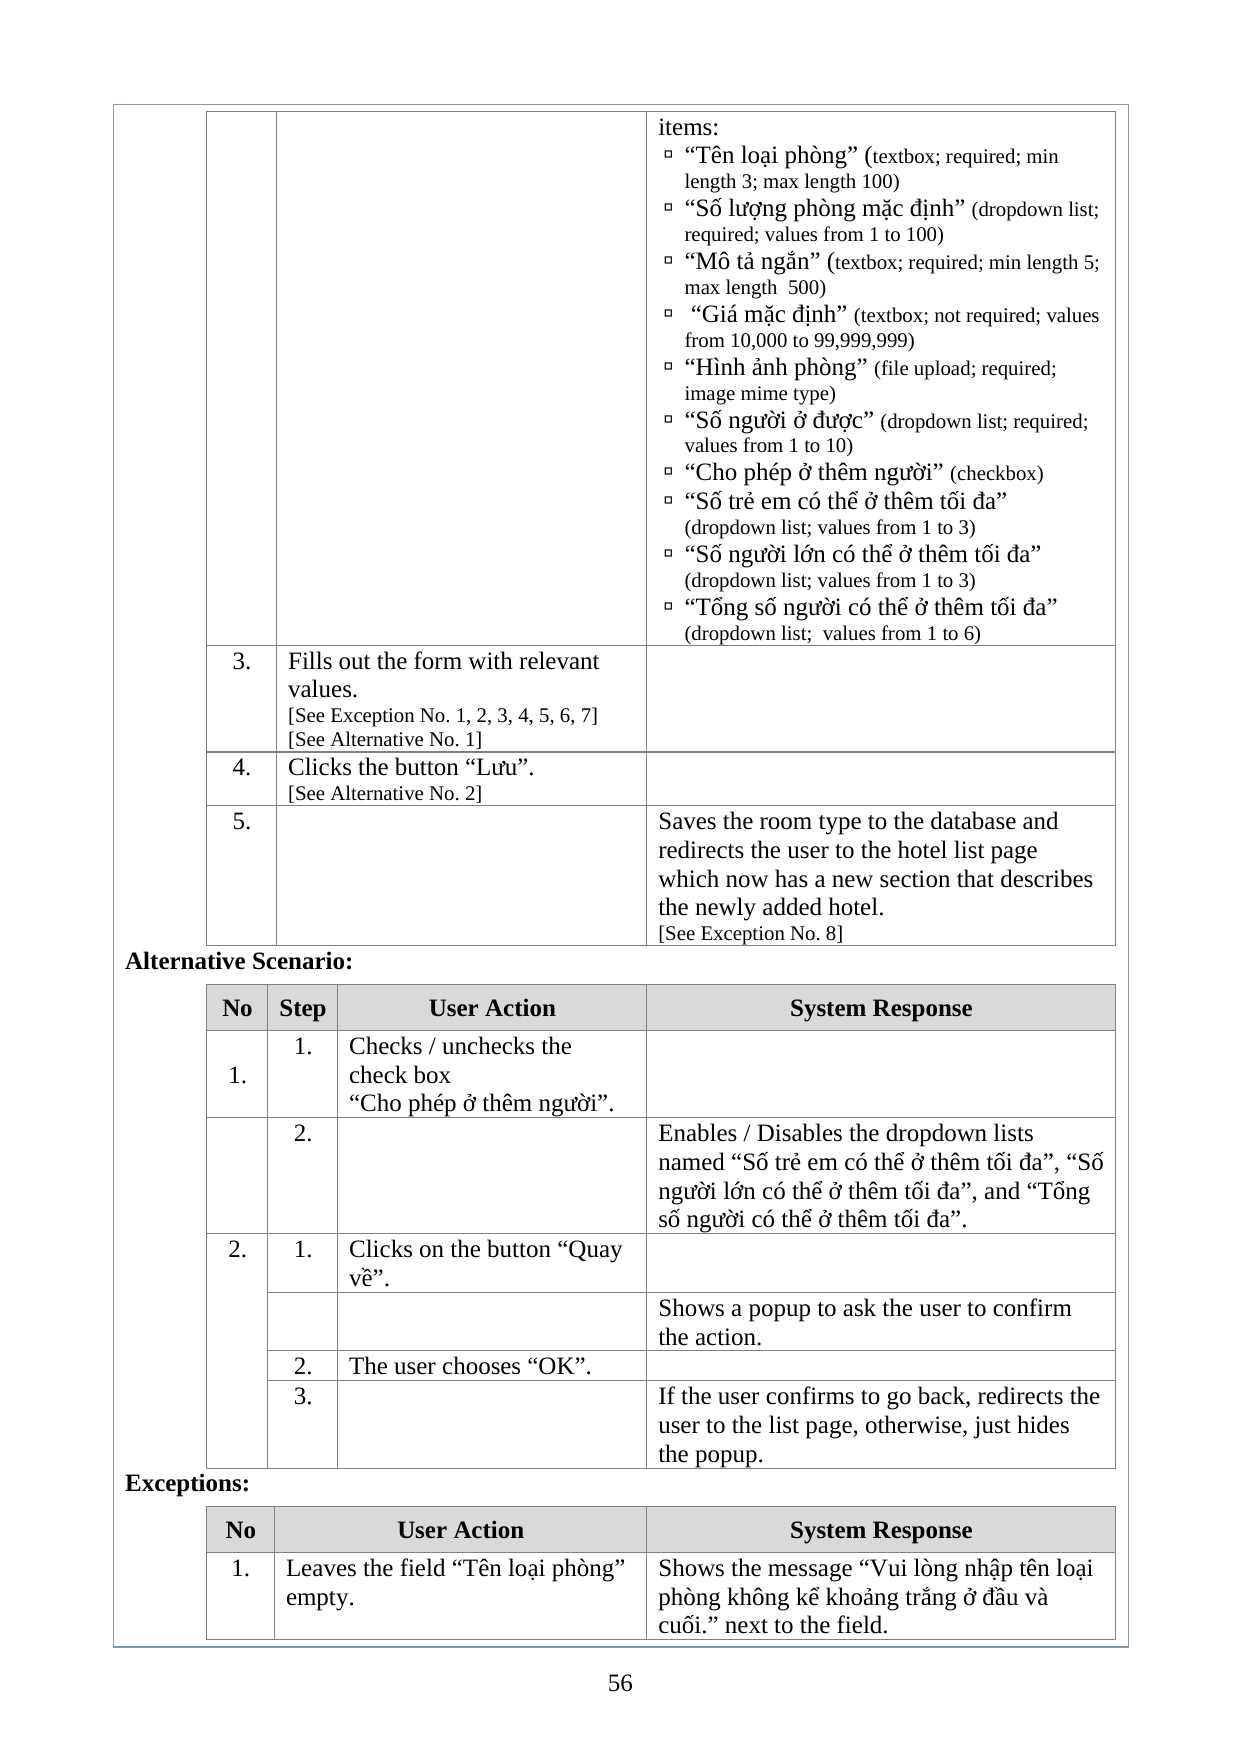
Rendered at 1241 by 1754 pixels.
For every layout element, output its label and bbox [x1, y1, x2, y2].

table_cell [114, 105, 1128, 1646]
